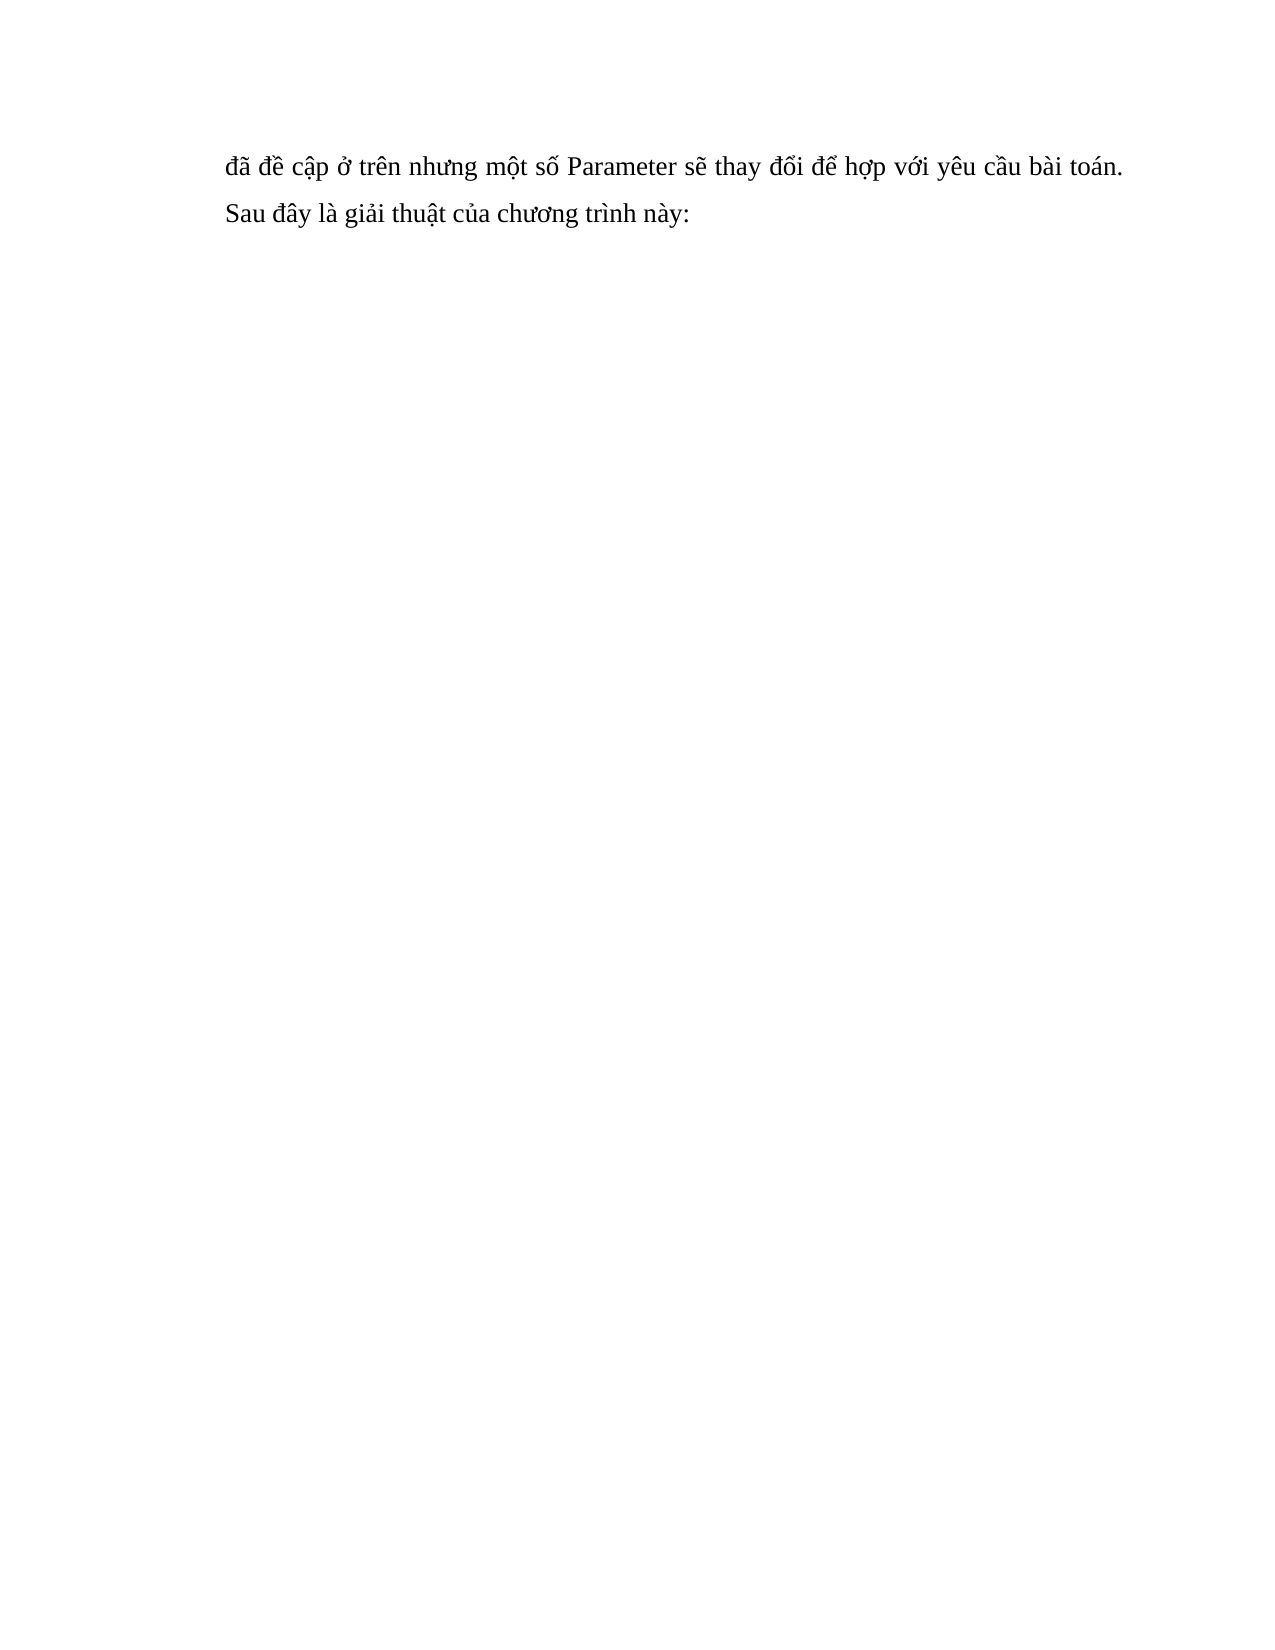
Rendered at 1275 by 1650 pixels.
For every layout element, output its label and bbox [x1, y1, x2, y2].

text [225, 150, 1125, 228]
